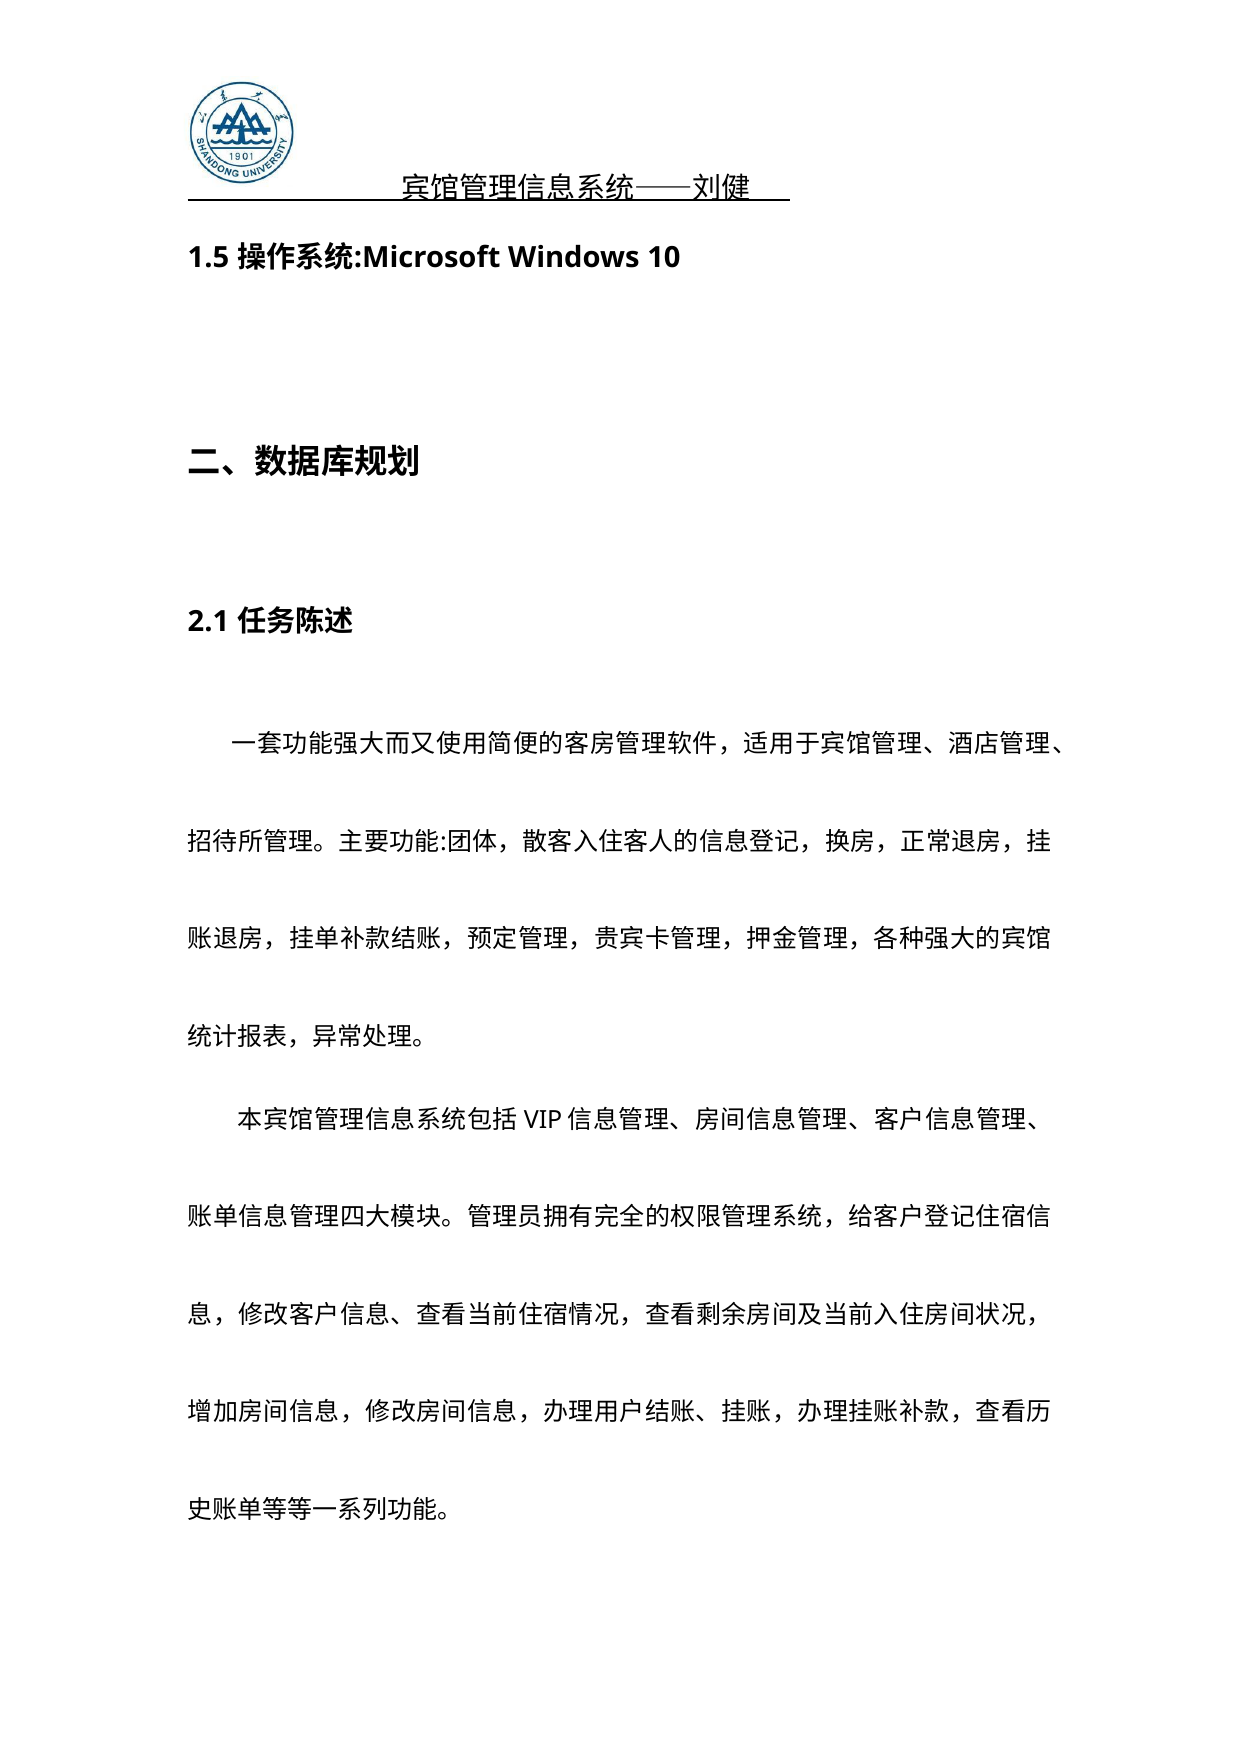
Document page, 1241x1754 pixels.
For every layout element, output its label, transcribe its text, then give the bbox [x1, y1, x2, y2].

text 1.5 操作系统:Microsoft Windows 10 [187, 223, 1053, 288]
subtitle 2.1 任务陈述 [187, 586, 1053, 651]
text 本宾馆管理信息系统包括VIP信息管理、房间信息管理、客户信息管理、账单信息管理四大模块。管理员拥有完全的权限管理系统，给客户登记住宿信息，修改客户信息、查看当前住宿情况，查看剩余房间及当前入住房间状况，增加房间信息，修改房间信息，办理用户结账、挂账，办理挂账补款，查看历史账单等等一系列功能。 [187, 1085, 1053, 1540]
text 一套功能强大而又使用简便的客房管理软件，适用于宾馆管理、酒店管理、招待所管理。主要功能:团体，散客入住客人的信息登记，换房，正常退房，挂账退房，挂单补款结账，预定管理，贵宾卡管理，押金管理，各种强大的宾馆统计报表，异常处理。 [187, 709, 1053, 1067]
picture [183, 76, 300, 189]
subtitle 二、数据库规划 [187, 426, 1053, 491]
